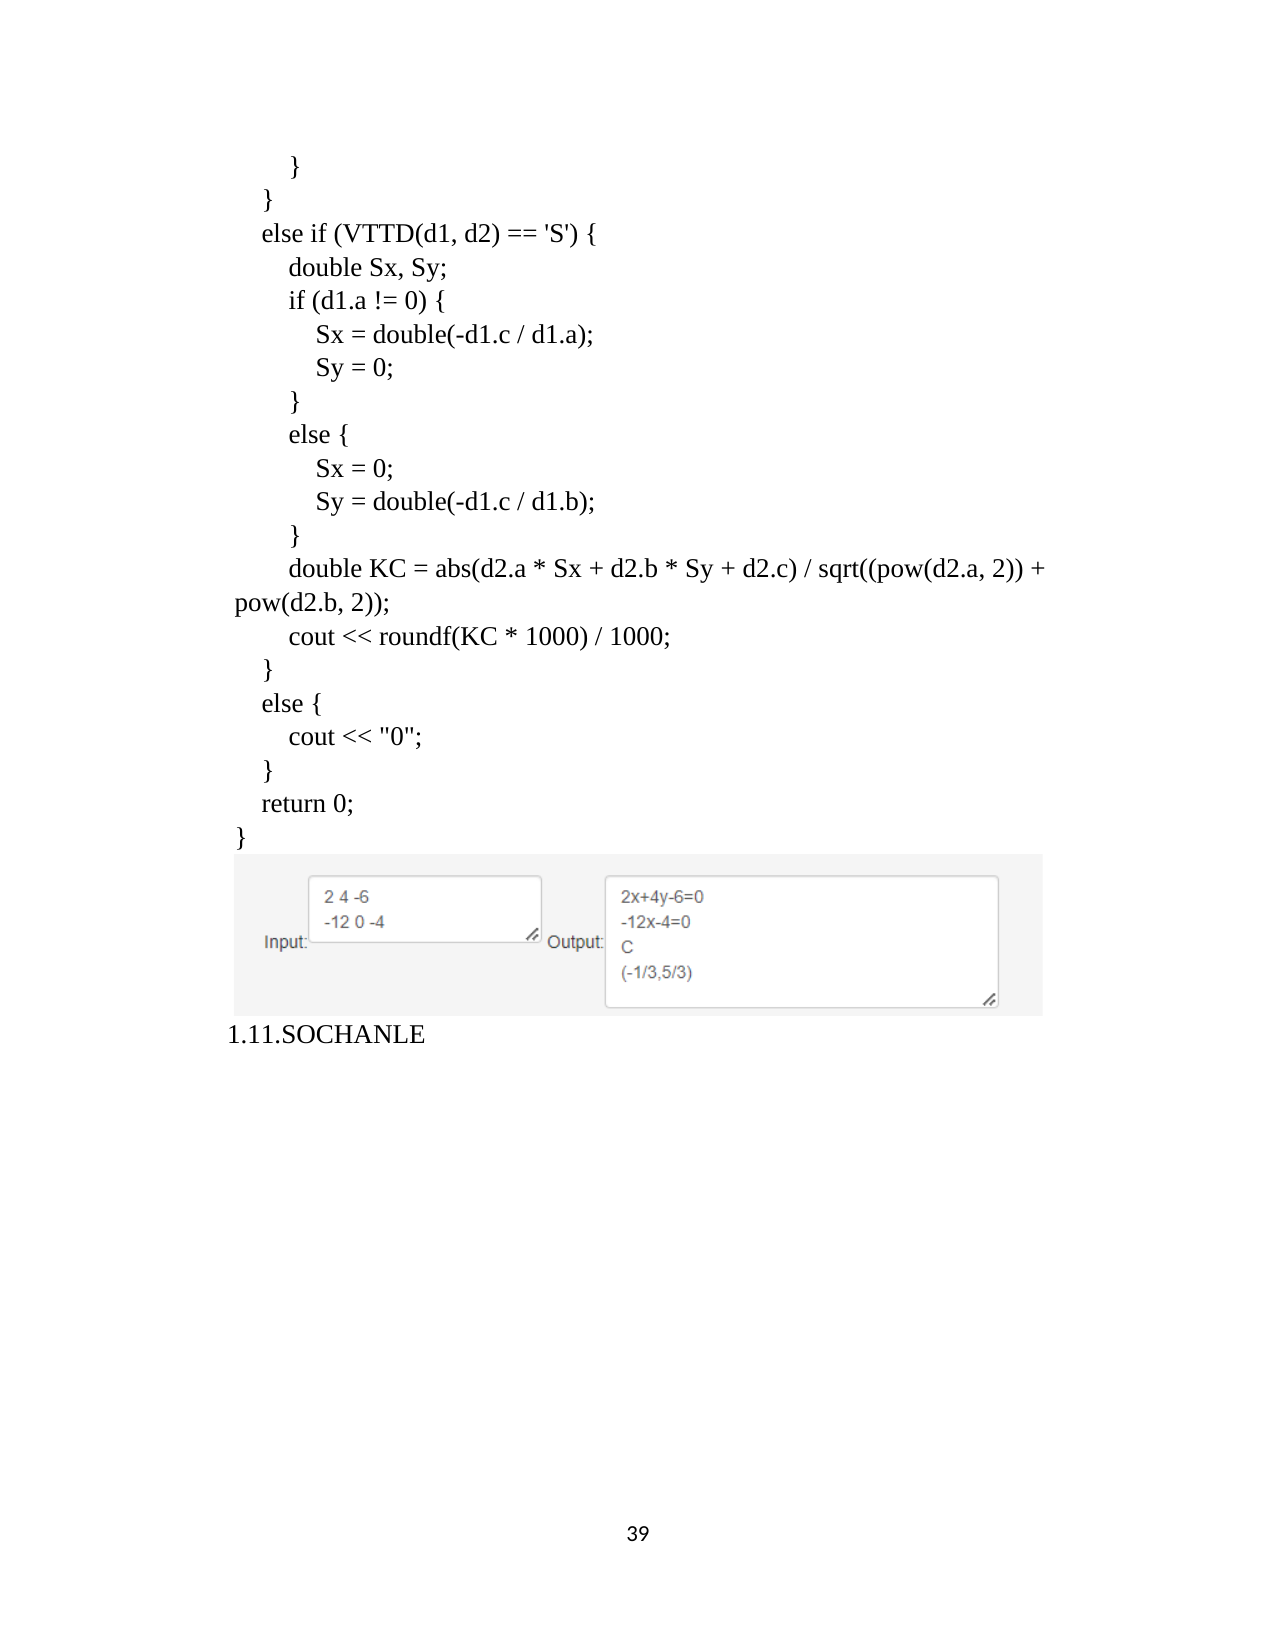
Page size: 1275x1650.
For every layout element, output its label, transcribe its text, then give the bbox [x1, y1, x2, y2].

list cout << roundf(KC * 1000) / 1000; [234, 619, 1125, 651]
list Sx = 0; [234, 452, 1125, 483]
list } [234, 653, 1125, 684]
list } [234, 385, 1125, 416]
list } [234, 821, 1125, 852]
list cout << "0"; [234, 720, 1125, 751]
picture [233, 854, 1043, 1016]
list } [234, 150, 1125, 181]
list else if (VTTD(d1, d2) == 'S') { [234, 217, 1125, 248]
list if (d1.a != 0) { [234, 284, 1125, 315]
list } [234, 519, 1125, 550]
list return 0; [234, 787, 1125, 818]
list } [234, 754, 1125, 785]
list Sy = 0; [234, 351, 1125, 382]
list Sx = double(-d1.c / d1.a); [234, 318, 1125, 349]
list } [234, 183, 1125, 215]
list Sy = double(-d1.c / d1.b); [234, 485, 1125, 517]
list else { [234, 418, 1125, 449]
list SOCHANLE [227, 1018, 1125, 1049]
list double KC = abs(d2.a * Sx + d2.b * Sy + d2.c) / sqrt((pow(d2.a, 2)) + pow(d2.b, 2)); [234, 552, 1125, 617]
list else { [234, 687, 1125, 718]
list double Sx, Sy; [234, 251, 1125, 282]
